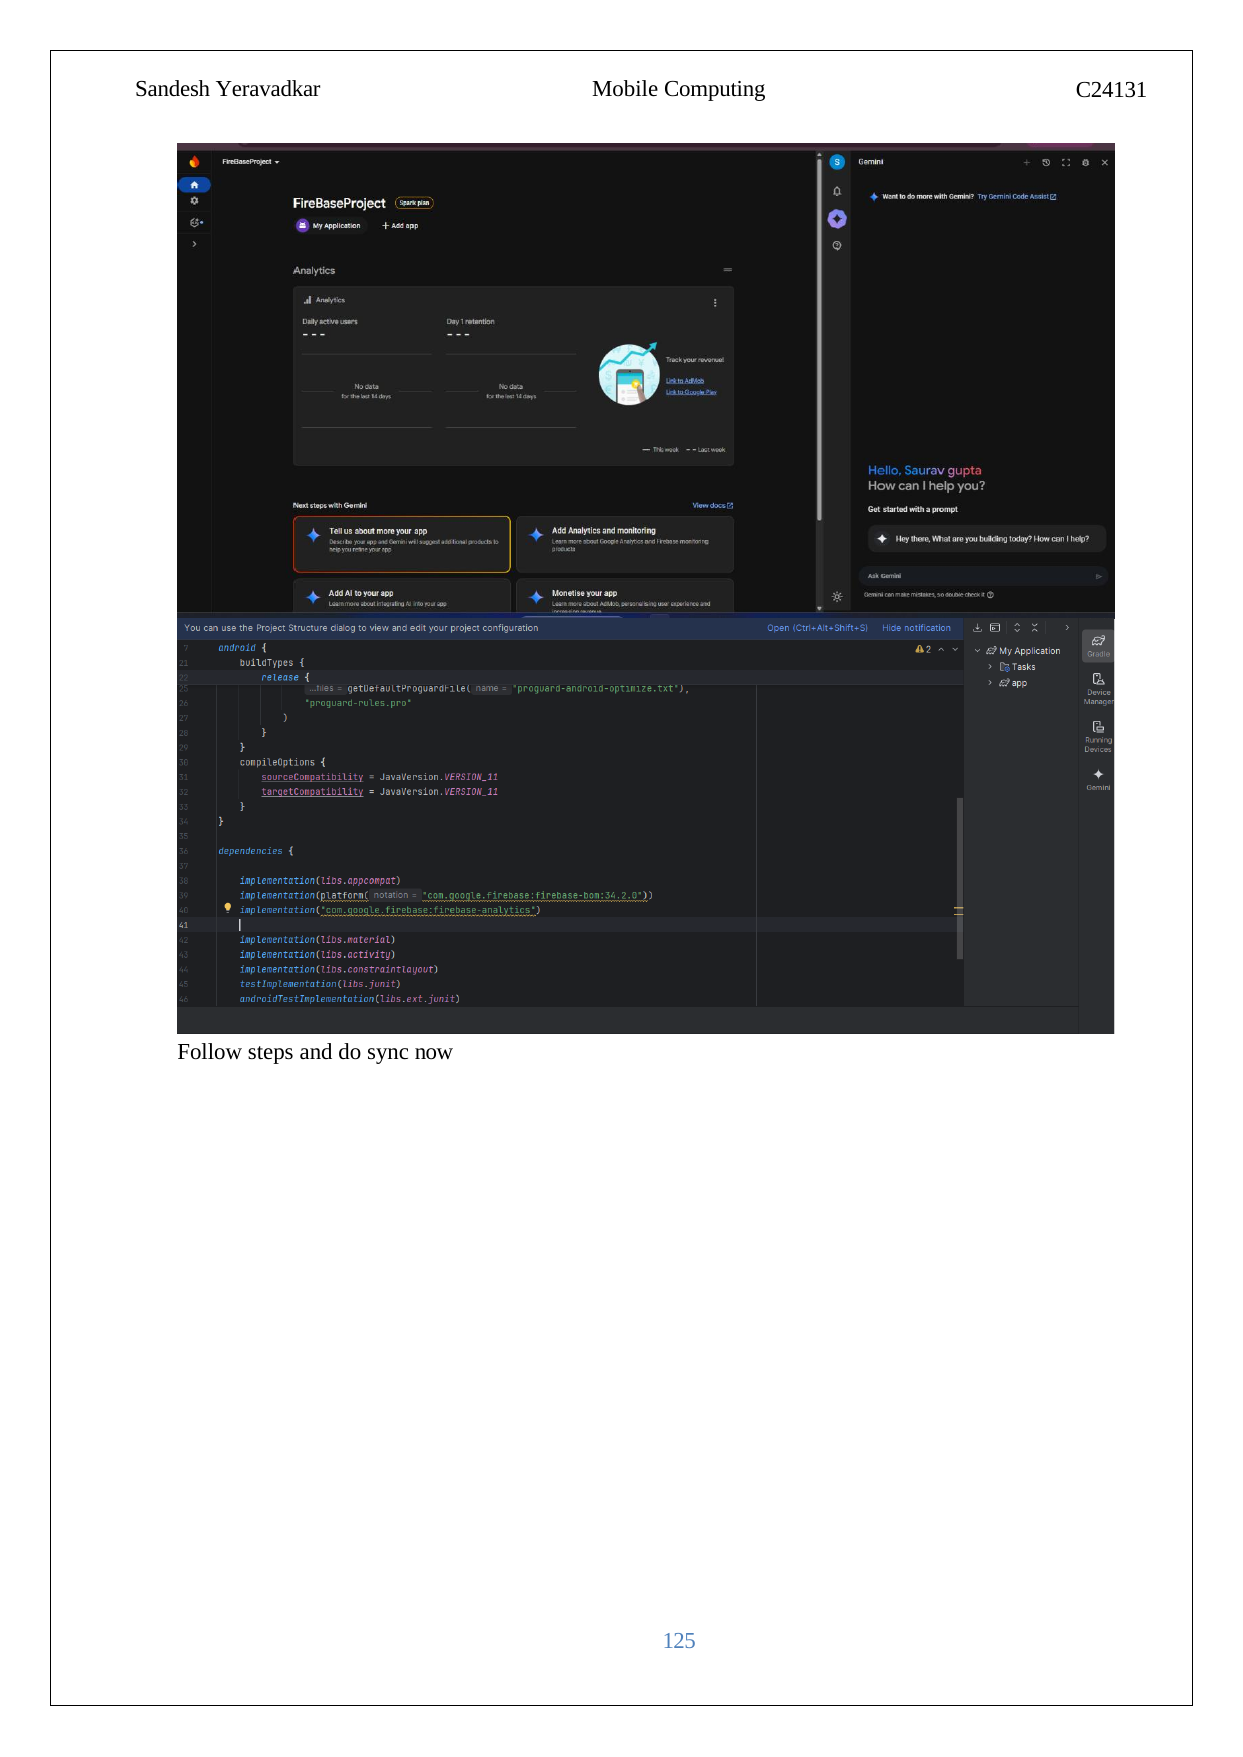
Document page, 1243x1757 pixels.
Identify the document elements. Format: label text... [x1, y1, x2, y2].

text Follow steps and do sync now [177, 1038, 1184, 1064]
picture [177, 143, 1115, 1034]
